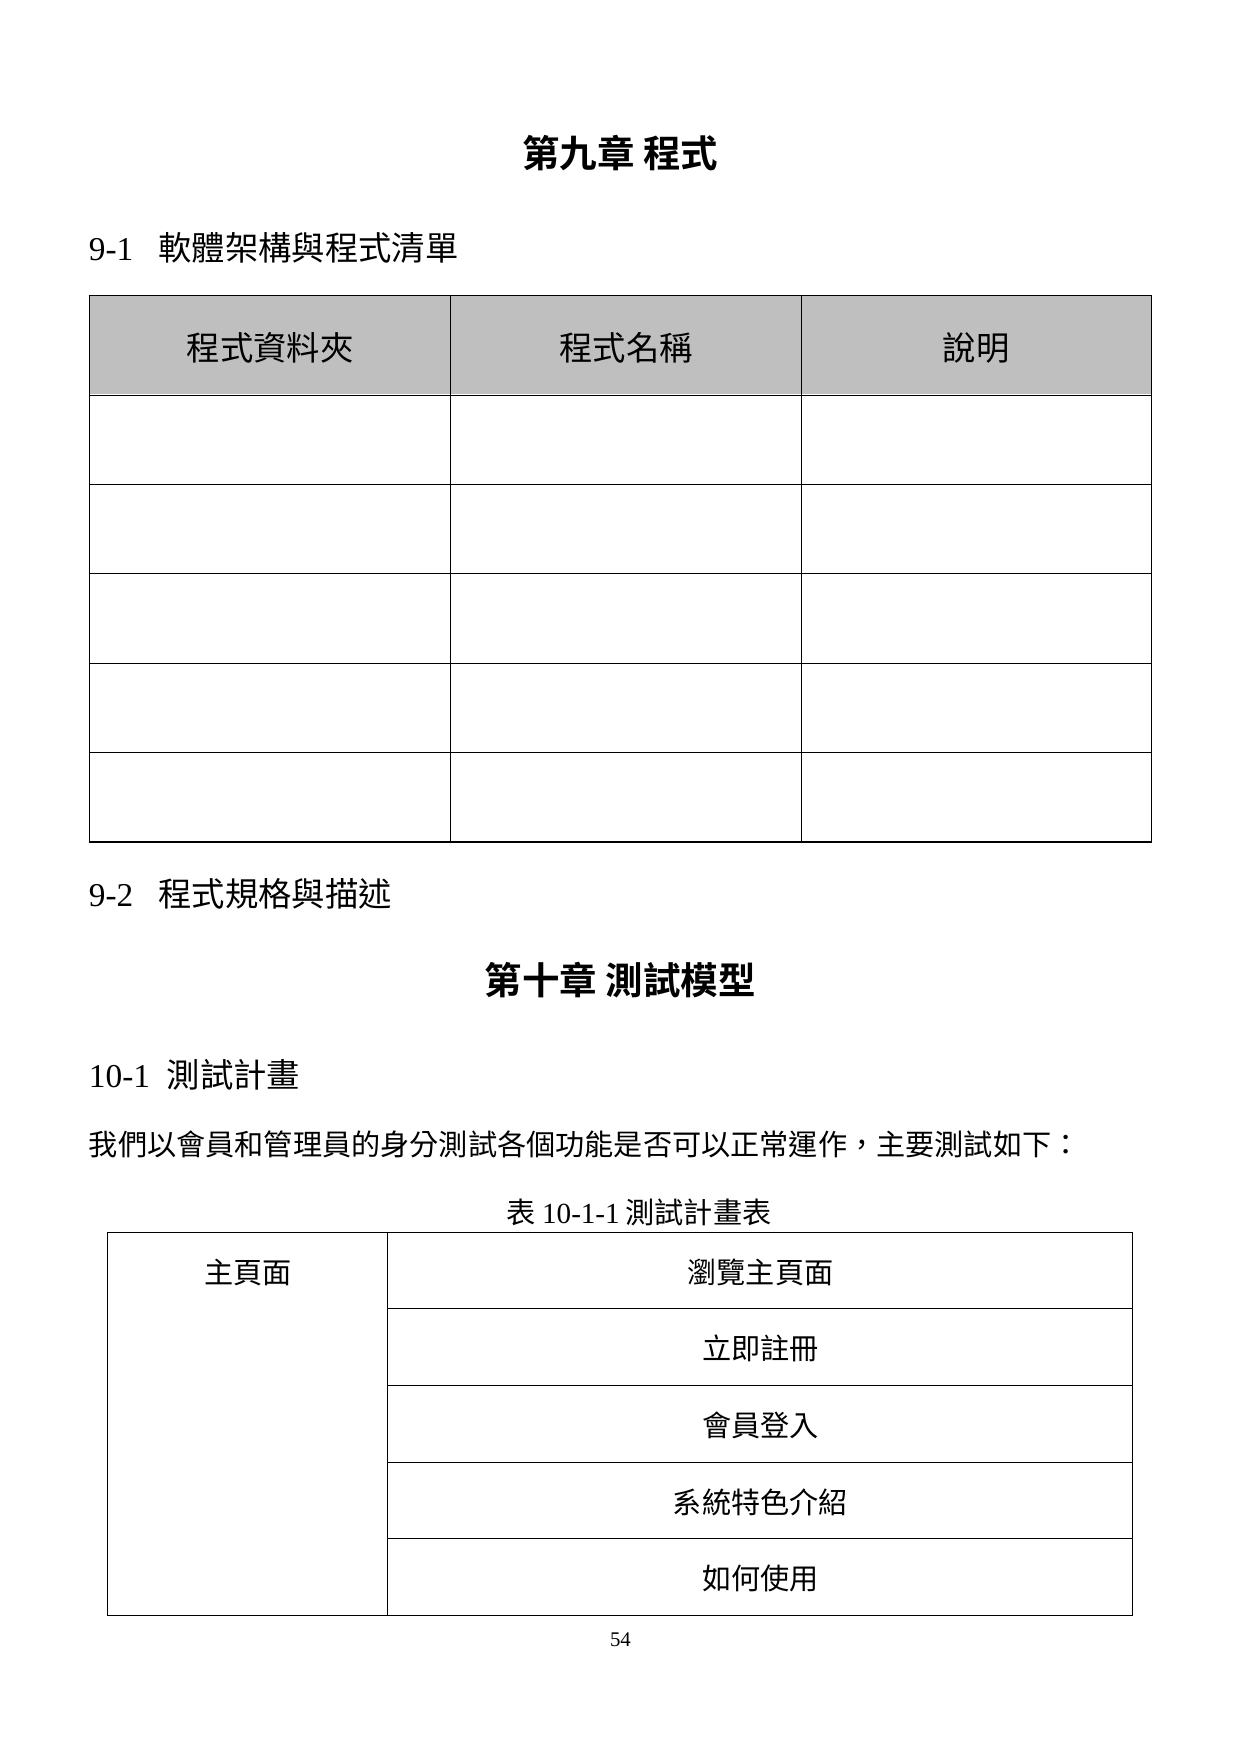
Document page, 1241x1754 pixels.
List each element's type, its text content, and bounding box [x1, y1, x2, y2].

text 第九章 程式 [89, 114, 1152, 189]
table_cell [90, 753, 450, 841]
table_cell [802, 574, 1151, 663]
table_cell [90, 485, 450, 573]
table_cell [451, 485, 801, 573]
list 我們以會員和管理員的身分測試各個功能是否可以正常運作，主要測試如下： [89, 1122, 1152, 1164]
table_header 程式資料夾 [90, 296, 450, 394]
table_cell [451, 753, 801, 841]
list 9-2 程式規格與描述 [89, 867, 1152, 916]
table_header 主頁面 [108, 1233, 387, 1615]
list 10-1 測試計畫 [89, 1049, 1152, 1097]
table_header 程式名稱 [451, 296, 801, 394]
table_cell [802, 753, 1151, 841]
table_cell 立即註冊 [388, 1309, 1132, 1385]
table_cell [90, 664, 450, 752]
table_cell [802, 485, 1151, 573]
table_cell [451, 664, 801, 752]
list 表 10-1-1測試計畫表 [126, 1189, 1152, 1232]
table_cell [90, 574, 450, 663]
table_cell 會員登入 [388, 1386, 1132, 1462]
list 9-1 軟體架構與程式清單 [89, 222, 1152, 270]
table_cell [802, 664, 1151, 752]
table_cell [90, 396, 450, 484]
text 第十章 測試模型 [89, 941, 1152, 1016]
table_cell 如何使用 [388, 1539, 1132, 1615]
table_cell 系統特色介紹 [388, 1463, 1132, 1538]
table_cell [451, 574, 801, 663]
table_cell [451, 396, 801, 484]
table_header 瀏覽主頁面 [388, 1233, 1132, 1308]
table_cell [802, 396, 1151, 484]
table_header 說明 [802, 296, 1151, 394]
